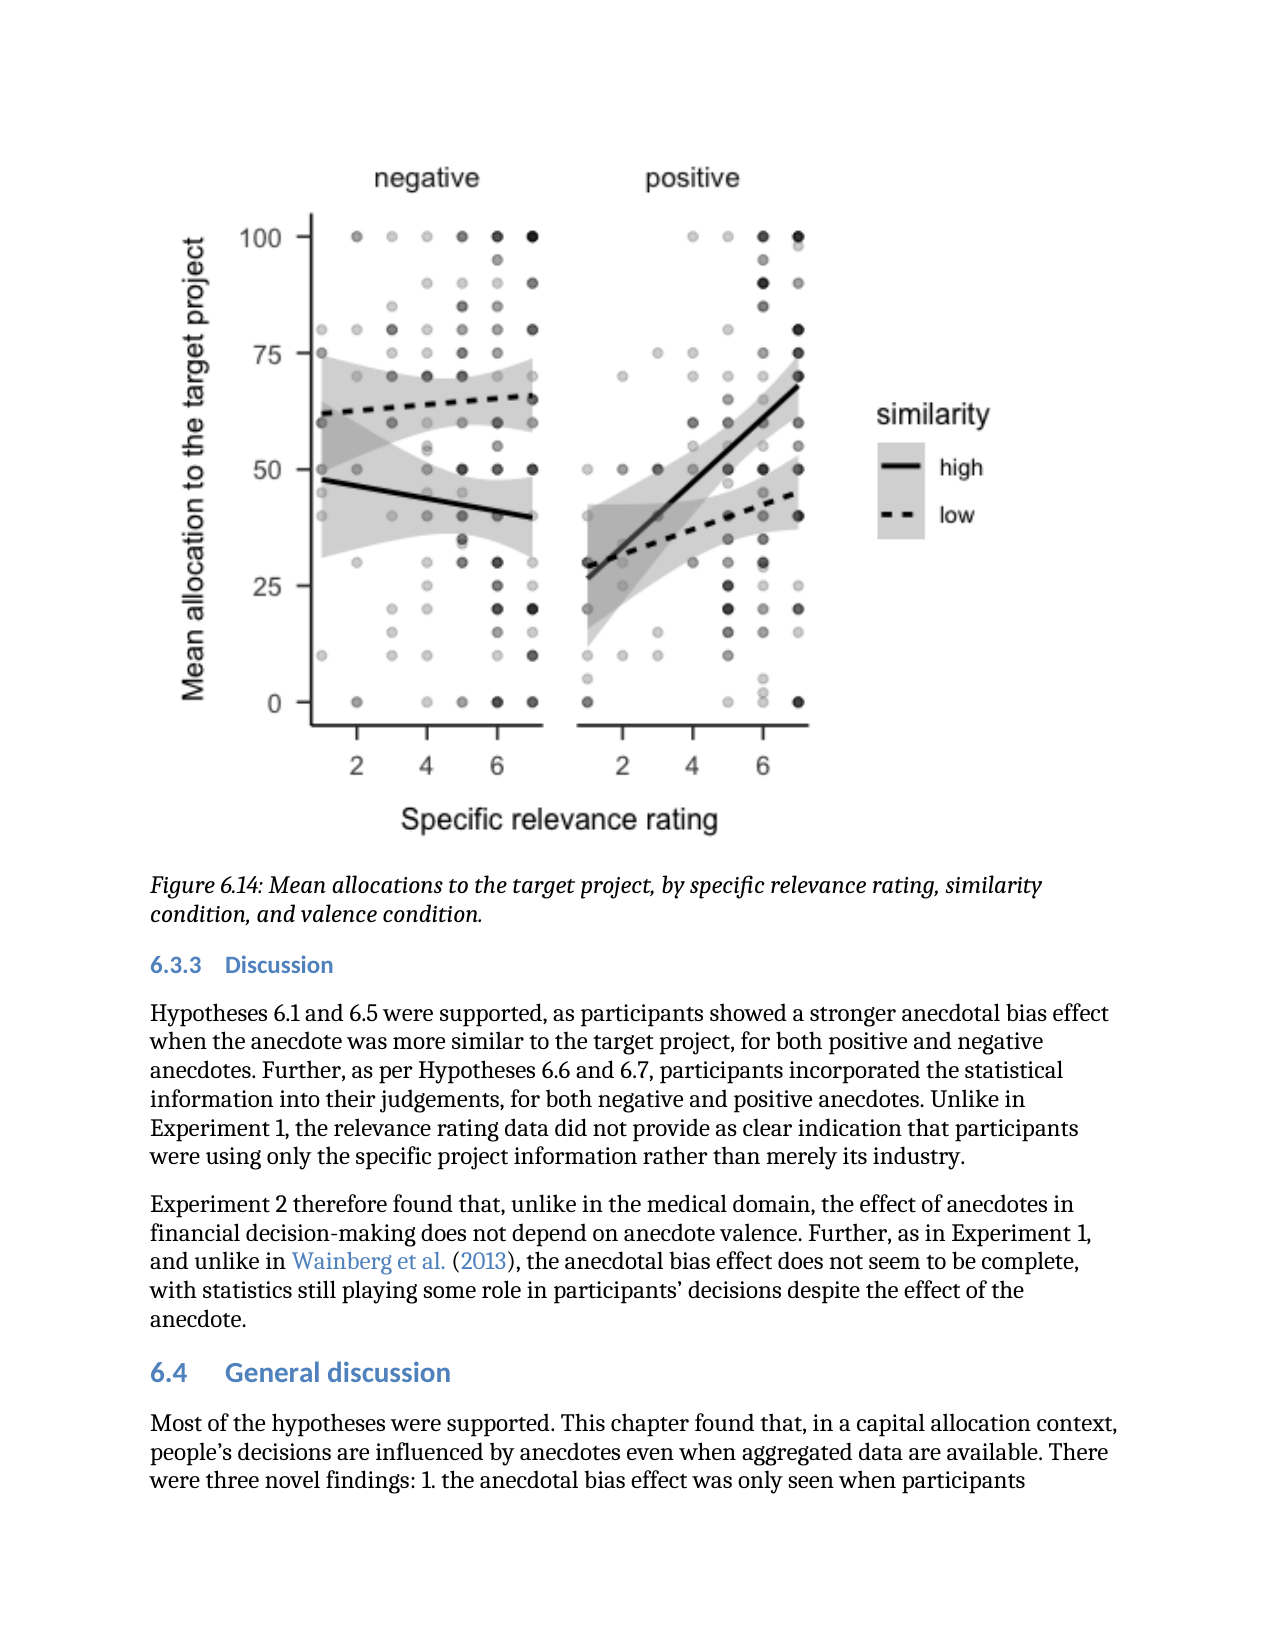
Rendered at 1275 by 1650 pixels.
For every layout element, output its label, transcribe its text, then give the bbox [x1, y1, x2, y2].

text Hypotheses 6.1 and 6.5 were supported, as participants showed a stronger anecdotal bias effect when the anecdote was more similar to the target project, for both positive and negative anecdotes. Further, as per Hypotheses 6.6 and 6.7, participants incorporated the statistical information into their judgements, for both negative and positive anecdotes. Unlike in Experiment 1, the relevance rating data did not provide as clear indication that participants were using only the specific project information rather than merely its industry. [150, 998, 1125, 1171]
text Experiment 2 therefore found that, unlike in the medical domain, the effect of anecdotes in financial decision-making does not depend on anecdote valence. Further, as in Experiment 1, and unlike in Wainberg et al. (2013), the anecdotal bias effect does not seem to be complete, with statistics still playing some role in participants’ decisions despite the effect of the anecdote. [150, 1190, 1125, 1333]
text Figure 6.14: Mean allocations to the target project, by specific relevance rating, similarity condition, and valence condition. [150, 871, 1125, 928]
subtitle 6.4 General discussion [150, 1354, 1125, 1390]
picture [168, 150, 1044, 850]
subtitle 6.3.3 Discussion [150, 949, 1125, 980]
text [150, 1409, 1125, 1495]
